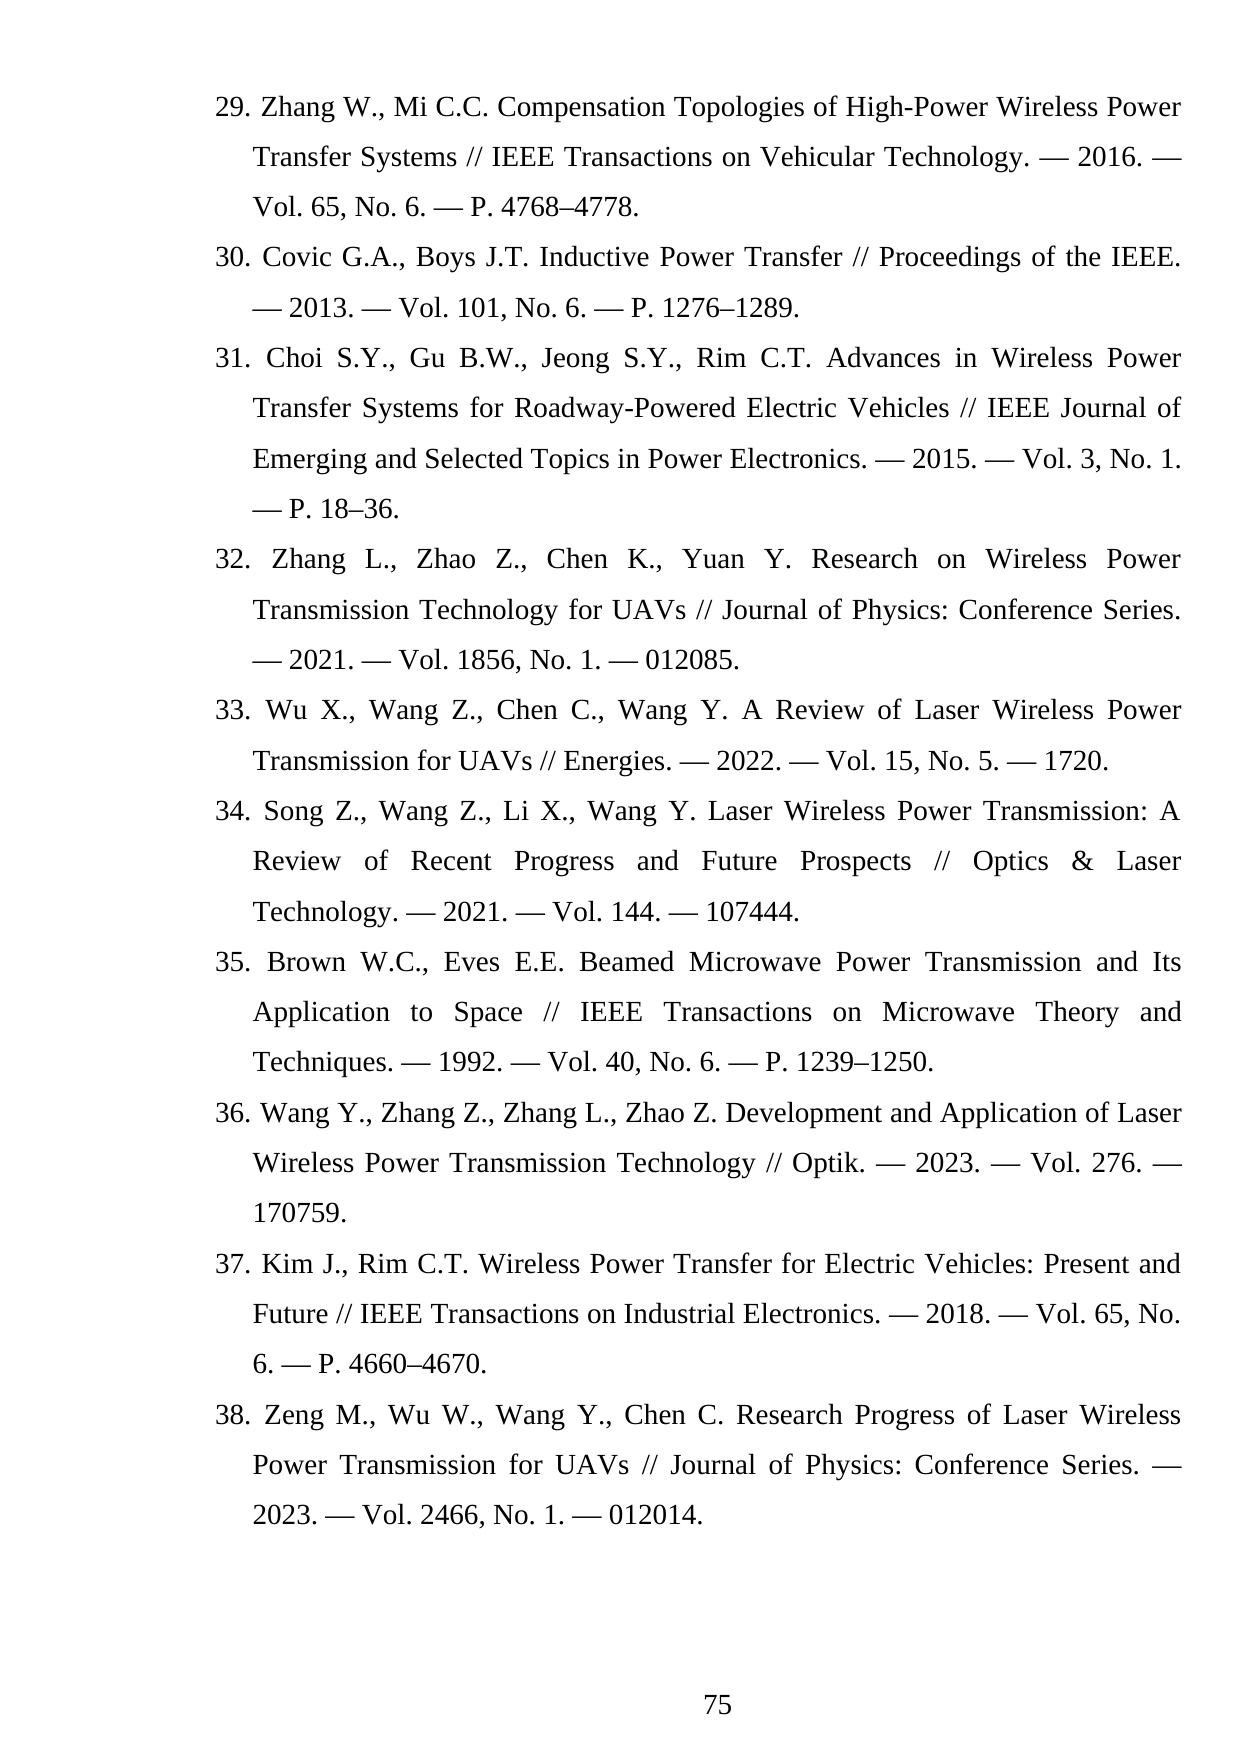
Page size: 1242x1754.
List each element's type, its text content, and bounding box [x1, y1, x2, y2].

list Choi S.Y., Gu B.W., Jeong S.Y., Rim C.T. Advances in Wireless Power Transfer Systems for Roadway-Powered Electric Vehicles // IEEE Journal of Emerging and Selected Topics in Power Electronics. — 2015. — Vol. 3, No. 1. — P. 18–36. [215, 340, 1183, 525]
list Zeng M., Wu W., Wang Y., Chen C. Research Progress of Laser Wireless Power Transmission for UAVs // Journal of Physics: Conference Series. — 2023. — Vol. 2466, No. 1. — 012014. [215, 1397, 1183, 1531]
list Zhang L., Zhao Z., Chen K., Yuan Y. Research on Wireless Power Transmission Technology for UAVs // Journal of Physics: Conference Series. — 2021. — Vol. 1856, No. 1. — 012085. [215, 541, 1183, 676]
list Wang Y., Zhang Z., Zhang L., Zhao Z. Development and Application of Laser Wireless Power Transmission Technology // Optik. — 2023. — Vol. 276. — 170759. [215, 1095, 1183, 1229]
list Wu X., Wang Z., Chen C., Wang Y. A Review of Laser Wireless Power Transmission for UAVs // Energies. — 2022. — Vol. 15, No. 5. — 1720. [215, 692, 1183, 776]
list Covic G.A., Boys J.T. Inductive Power Transfer // Proceedings of the IEEE. — 2013. — Vol. 101, No. 6. — P. 1276–1289. [215, 239, 1183, 323]
list Brown W.C., Eves E.E. Beamed Microwave Power Transmission and Its Application to Space // IEEE Transactions on Microwave Theory and Techniques. — 1992. — Vol. 40, No. 6. — P. 1239–1250. [215, 944, 1183, 1078]
list Kim J., Rim C.T. Wireless Power Transfer for Electric Vehicles: Present and Future // IEEE Transactions on Industrial Electronics. — 2018. — Vol. 65, No. 6. — P. 4660–4670. [215, 1246, 1183, 1380]
list Zhang W., Mi C.C. Compensation Topologies of High-Power Wireless Power Transfer Systems // IEEE Transactions on Vehicular Technology. — 2016. — Vol. 65, No. 6. — P. 4768–4778. [215, 89, 1183, 223]
list Song Z., Wang Z., Li X., Wang Y. Laser Wireless Power Transmission: A Review of Recent Progress and Future Prospects // Optics & Laser Technology. — 2021. — Vol. 144. — 107444. [215, 793, 1183, 927]
